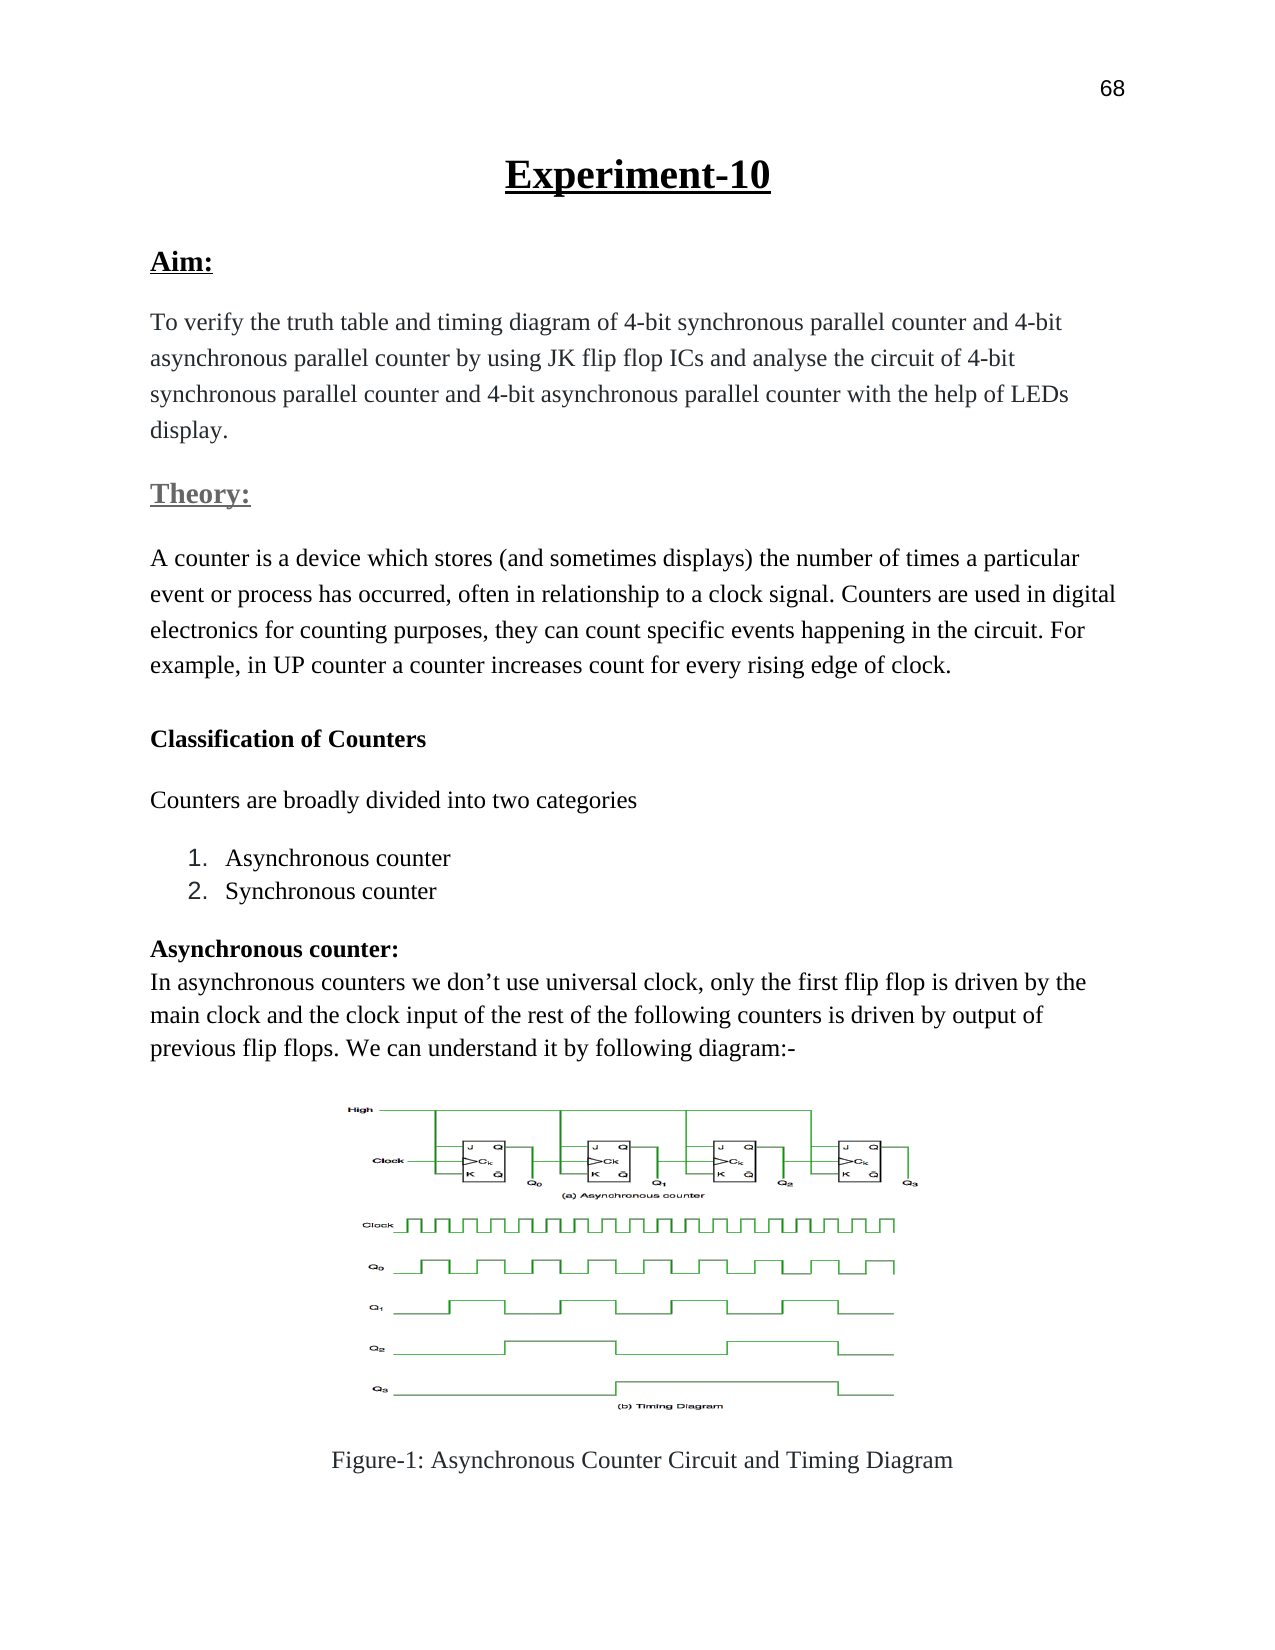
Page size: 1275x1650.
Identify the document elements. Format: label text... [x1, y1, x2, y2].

picture [332, 1099, 943, 1417]
text Aim: [150, 244, 1125, 277]
text Experiment-10 [150, 150, 1125, 198]
text In asynchronous counters we don’t use universal clock, only the first flip flop is driven by the main clock and the clock input of the rest of the following counters is driven by output of previous flip flops. We can understand it by following diagram:- [150, 967, 1125, 1062]
text Asynchronous counter: [150, 934, 1125, 963]
subtitle Classification of Counters [150, 724, 1125, 753]
subtitle A counter is a device which stores (and sometimes displays) the number of times a particular event or process has occurred, often in relationship to a clock signal. Counters are used in digital electronics for counting purposes, they can count specific events happening in the circuit. For example, in UP counter a counter increases count for every rising edge of clock. [150, 543, 1125, 679]
text Figure-1: Asynchronous Counter Circuit and Timing Diagram [150, 1445, 1125, 1474]
subtitle Theory: [150, 476, 1125, 509]
list Asynchronous counter [187, 843, 1125, 872]
list Synchronous counter [187, 876, 1125, 905]
text Counters are broadly divided into two categories [150, 785, 1125, 814]
subtitle To verify the truth table and timing diagram of 4-bit synchronous parallel counter and 4-bit asynchronous parallel counter by using JK flip flop ICs and analyse the circuit of 4-bit synchronous parallel counter and 4-bit asynchronous parallel counter with the help of LEDs display. [150, 307, 1125, 444]
